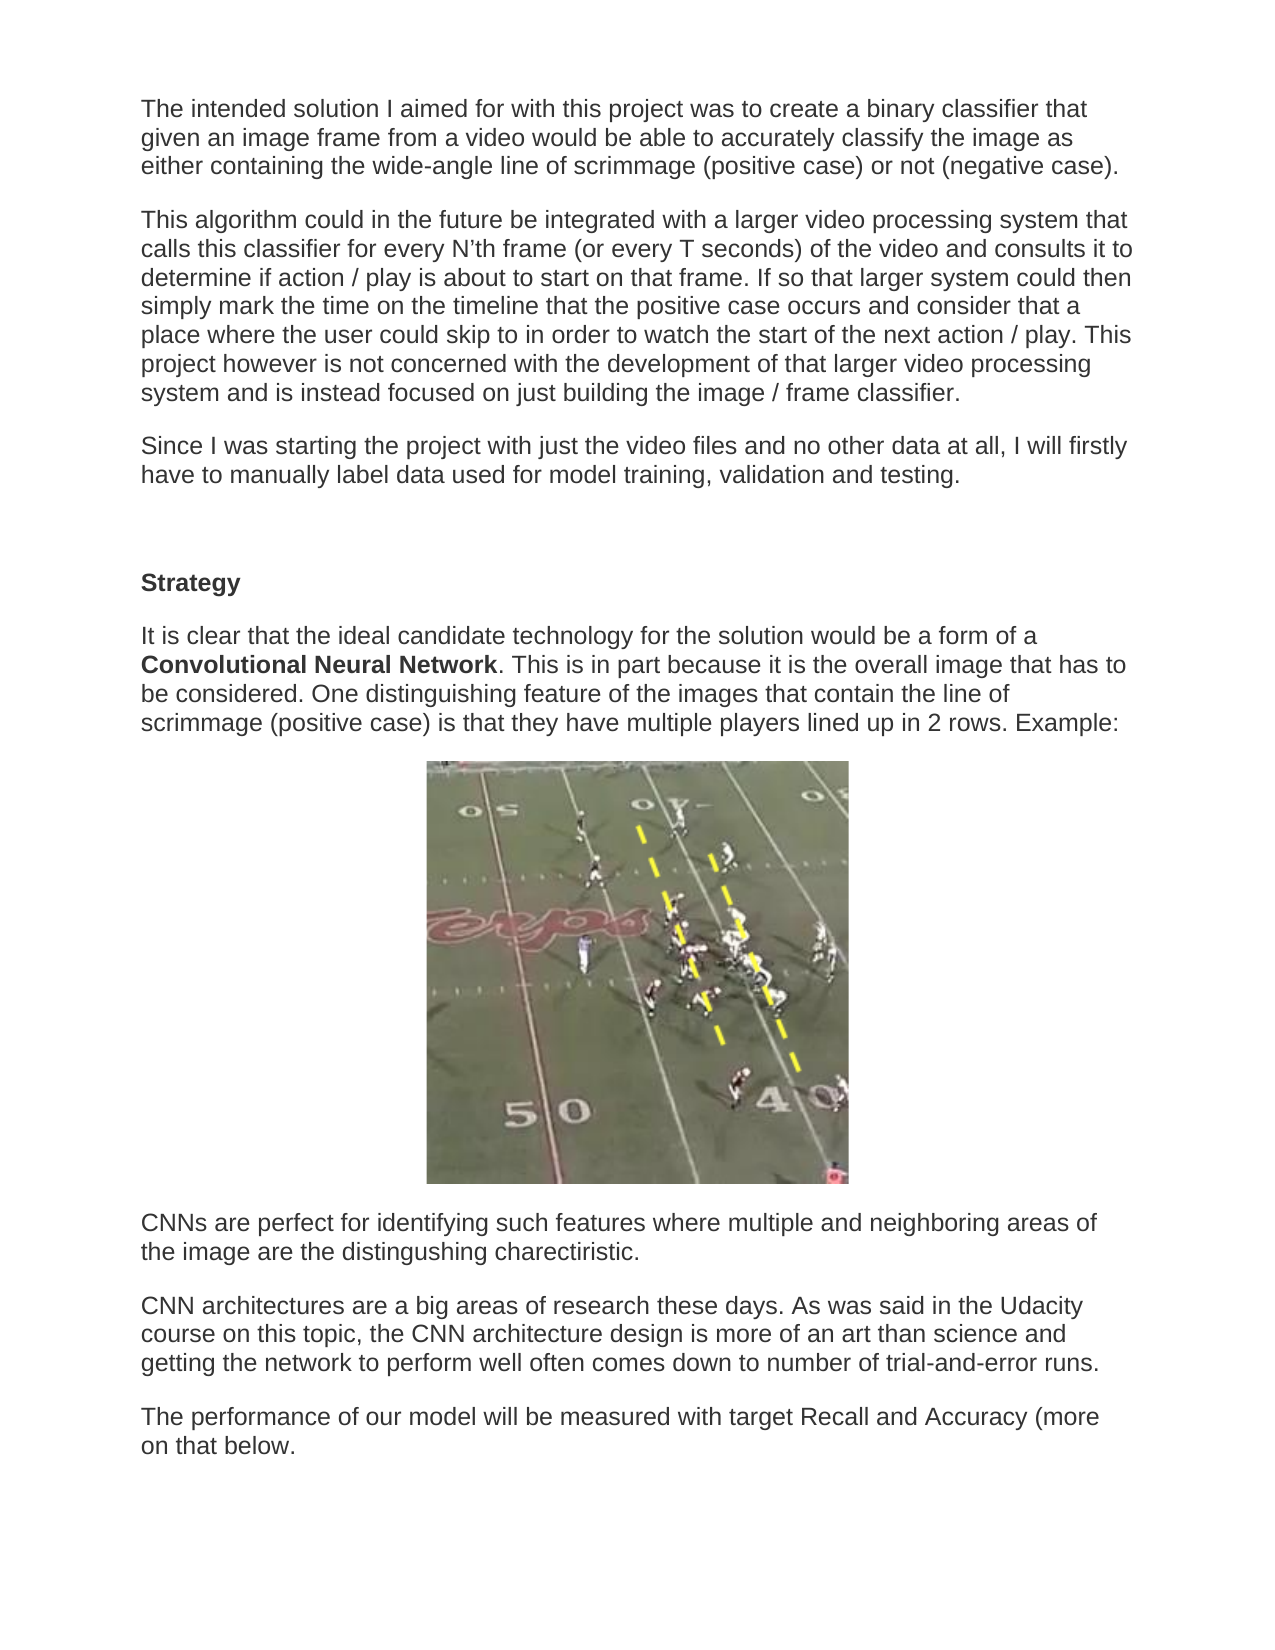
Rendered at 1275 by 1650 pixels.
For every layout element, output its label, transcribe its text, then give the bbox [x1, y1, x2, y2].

text Strategy [141, 567, 1134, 596]
text CNNs are perfect for identifying such features where multiple and neighboring areas of the image are the distingushing charectiristic. [141, 1208, 1134, 1266]
text This algorithm could in the future be integrated with a larger video processing system that calls this classifier for every N’th frame (or every T seconds) of the video and consults it to determine if action / play is about to start on that frame. If so that larger system could then simply mark the time on the timeline that the positive case occurs and consider that a place where the user could skip to in order to watch the start of the next action / play. This project however is not concerned with the development of that larger video processing system and is instead focused on just building the image / frame classifier. [141, 205, 1134, 406]
text It is clear that the ideal candidate technology for the solution would be a form of a Convolutional Neural Network. This is in part because it is the overall image that has to be considered. One distinguishing feature of the images that contain the line of scrimmage (positive case) is that they have multiple players lined up in 2 rows. Example: [141, 621, 1134, 736]
text Since I was starting the project with just the video files and no other data at all, I will firstly have to manually label data used for model training, validation and testing. [141, 431, 1134, 489]
text The performance of our model will be measured with target Recall and Accuracy (more on that below. [141, 1402, 1134, 1459]
picture [426, 761, 849, 1184]
text The intended solution I aimed for with this project was to create a binary classifier that given an image frame from a video would be able to accurately classify the image as either containing the wide-angle line of scrimmage (positive case) or not (negative case). [141, 94, 1134, 180]
text CNN architectures are a big areas of research these days. As was said in the Udacity course on this topic, the CNN architecture design is more of an art than science and getting the network to perform well often comes down to number of trial-and-error runs. [141, 1291, 1134, 1377]
